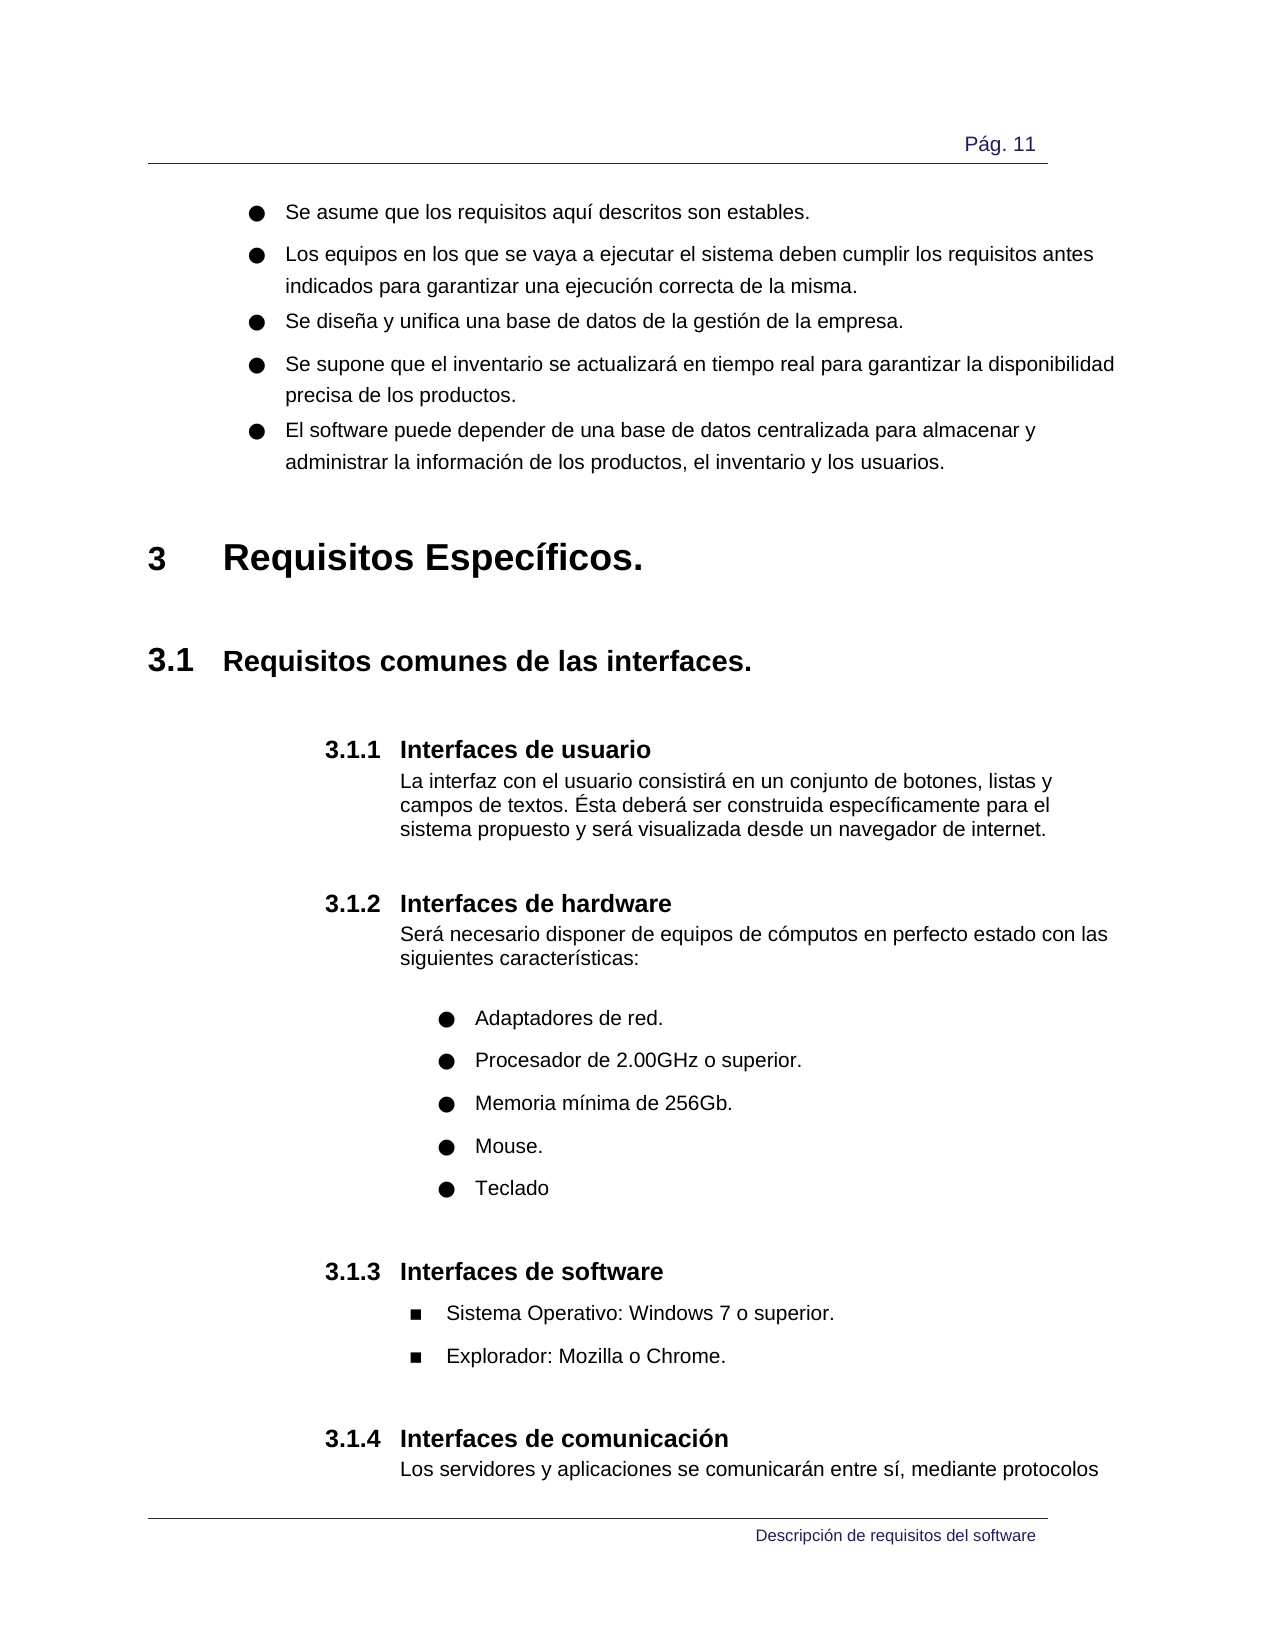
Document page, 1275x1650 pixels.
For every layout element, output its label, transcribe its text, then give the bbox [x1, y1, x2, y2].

list Se diseña y unifica una base de datos de la gestión de la empresa. [248, 298, 1127, 340]
list Sistema Operativo: Windows 7 o superior. [409, 1289, 1127, 1332]
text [400, 1457, 1127, 1481]
subtitle Requisitos comunes de las interfaces. [148, 640, 1127, 678]
subtitle Requisitos Específicos. [148, 535, 1127, 578]
subtitle Interfaces de usuario [325, 736, 1127, 764]
list Los equipos en los que se vaya a ejecutar el sistema deben cumplir los requisitos antes indicados para garantizar una ejecución correcta de la misma. [248, 231, 1127, 298]
subtitle Interfaces de comunicación [325, 1424, 1127, 1453]
list Memoria mínima de 256Gb. [437, 1079, 1127, 1122]
text La interfaz con el usuario consistirá en un conjunto de botones, listas y campos de textos. Ésta deberá ser construida específicamente para el sistema propuesto y será visualizada desde un navegador de internet. [400, 768, 1127, 840]
list Procesador de 2.00GHz o superior. [437, 1037, 1127, 1079]
text Será necesario disponer de equipos de cómputos en perfecto estado con las siguientes características: [400, 922, 1127, 970]
list El software puede depender de una base de datos centralizada para almacenar y administrar la información de los productos, el inventario y los usuarios. [248, 407, 1127, 474]
list Teclado [437, 1165, 1127, 1208]
subtitle Interfaces de software [325, 1257, 1127, 1285]
list Se asume que los requisitos aquí descritos son estables. [248, 188, 1127, 231]
list Adaptadores de red. [437, 994, 1127, 1037]
list Mouse. [437, 1122, 1127, 1165]
list Explorador: Mozilla o Chrome. [409, 1332, 1127, 1375]
list Se supone que el inventario se actualizará en tiempo real para garantizar la disponibilidad precisa de los productos. [248, 340, 1127, 407]
subtitle Interfaces de hardware [325, 889, 1127, 918]
